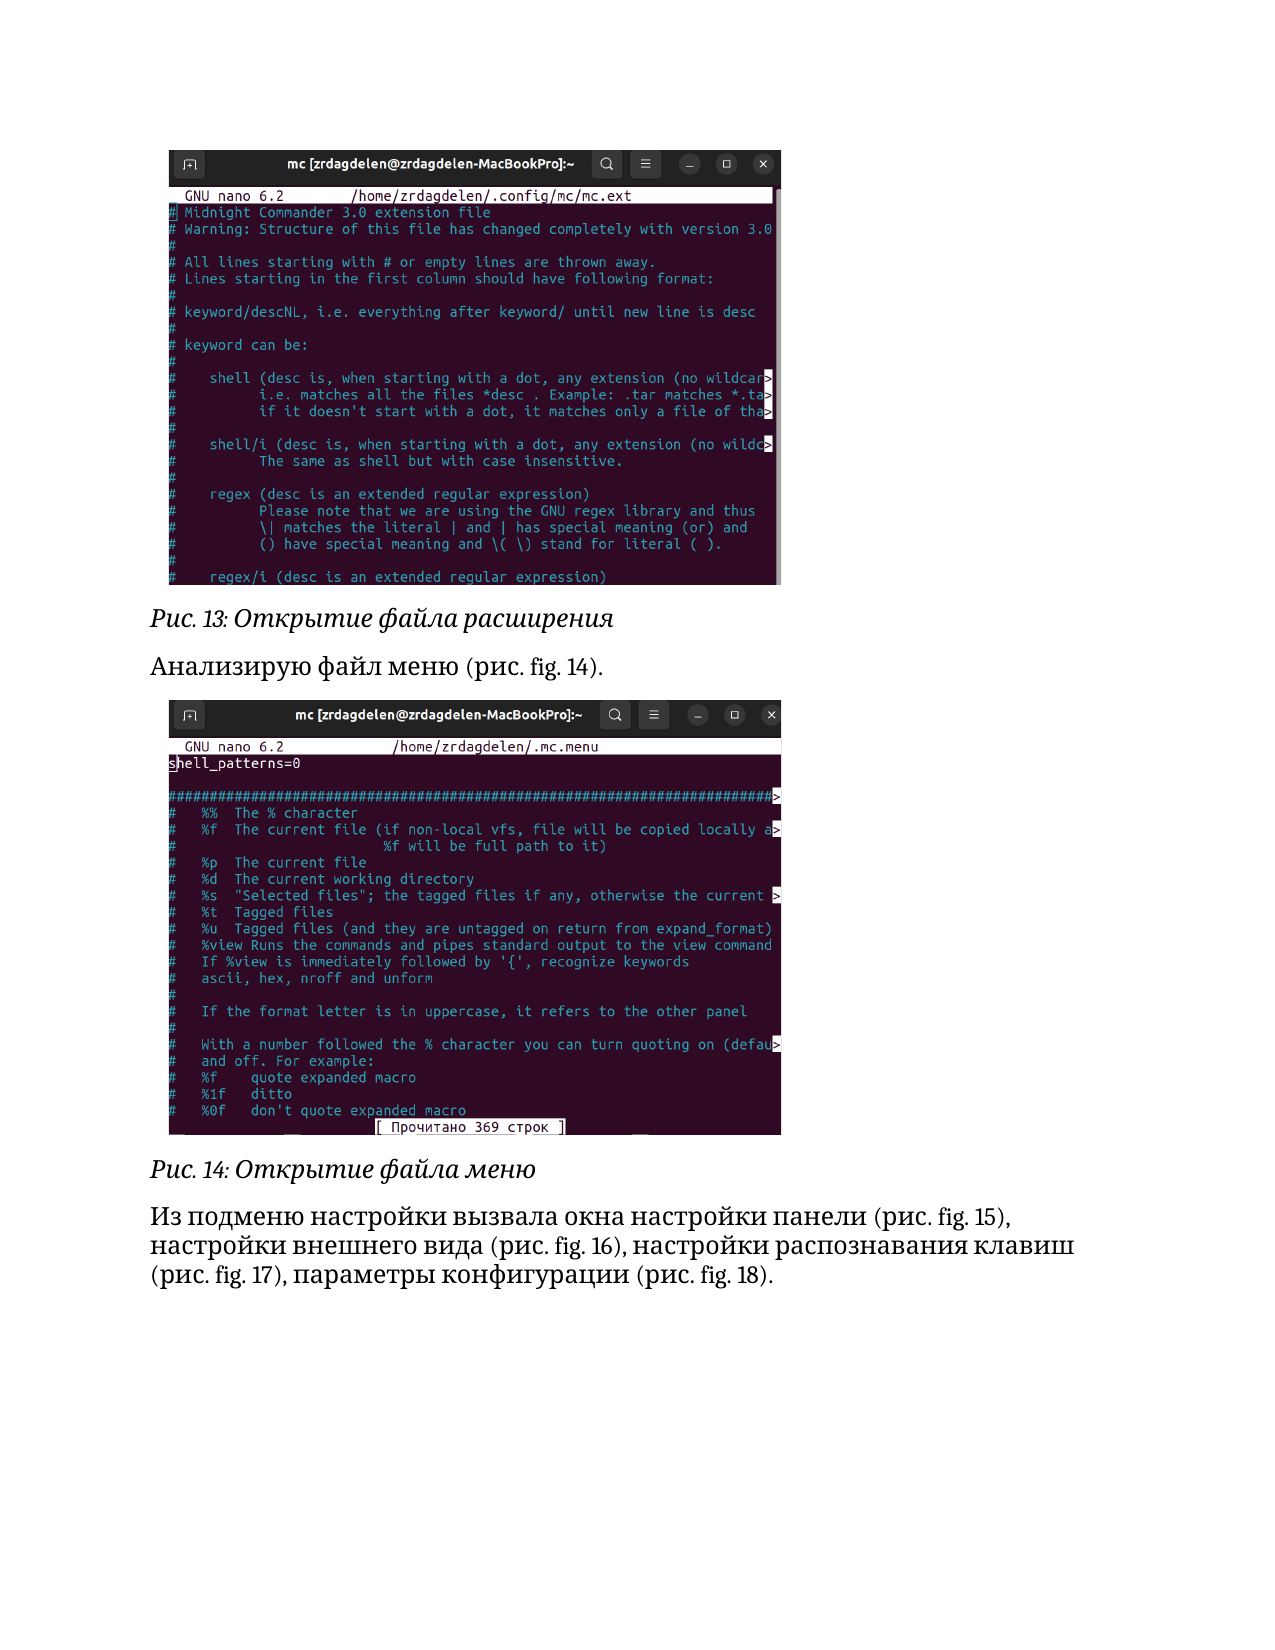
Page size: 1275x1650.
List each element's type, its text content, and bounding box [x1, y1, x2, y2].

text Анализирую файл меню (рис. fig. 14). [150, 653, 1125, 682]
text Из подменю настройки вызвала окна настройки панели (рис. fig. 15), настройки внешнего вида (рис. fig. 16), настройки распознавания клавиш (рис. fig. 17), параметры конфигурации (рис. fig. 18). [150, 1203, 1125, 1289]
picture [168, 150, 782, 585]
text Рис. 13: Открытие файла расширения [150, 605, 1125, 634]
picture [168, 700, 782, 1135]
text Рис. 14: Открытие файла меню [150, 1156, 1125, 1184]
